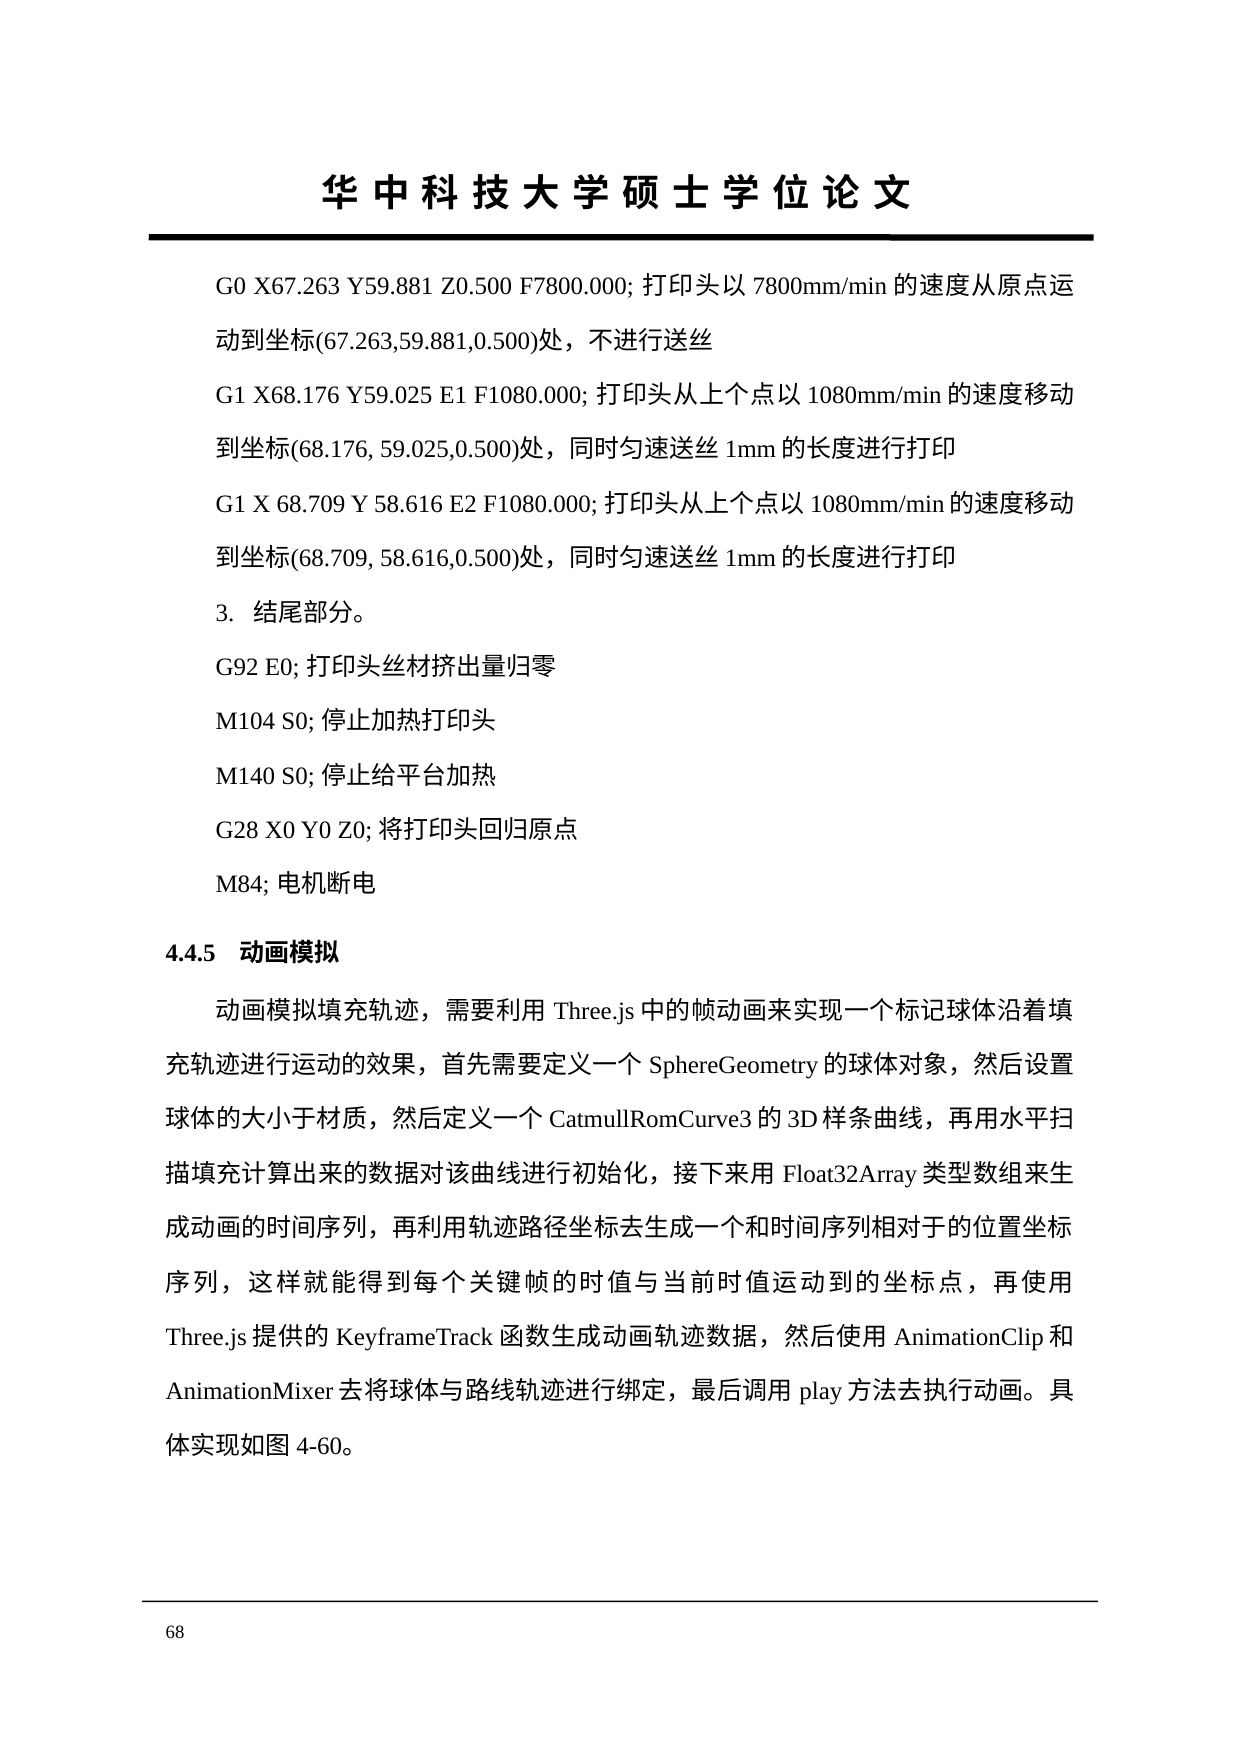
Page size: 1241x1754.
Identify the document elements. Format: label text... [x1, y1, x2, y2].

text G0 X67.263 Y59.881 Z0.500 F7800.000; 打印头以7800mm/min的速度从原点运动到坐标(67.263,59.881,0.500)处，不进行送丝 [215, 266, 1075, 356]
text M104 S0; 停止加热打印头 [215, 701, 1075, 737]
text M84; 电机断电 [215, 864, 1075, 900]
subtitle 动画模拟 [165, 933, 1075, 969]
text G1 X 68.709 Y 58.616 E2 F1080.000; 打印头从上个点以1080mm/min的速度移动到坐标(68.709, 58.616,0.500)处，同时匀速送丝1mm的长度进行打印 [215, 483, 1075, 574]
text M140 S0; 停止给平台加热 [215, 755, 1075, 791]
text G1 X68.176 Y59.025 E1 F1080.000; 打印头从上个点以1080mm/min的速度移动到坐标(68.176, 59.025,0.500)处，同时匀速送丝1mm的长度进行打印 [215, 374, 1075, 465]
list 结尾部分。 [215, 592, 1075, 628]
text G28 X0 Y0 Z0; 将打印头回归原点 [215, 809, 1075, 846]
text G92 E0; 打印头丝材挤出量归零 [215, 646, 1075, 683]
